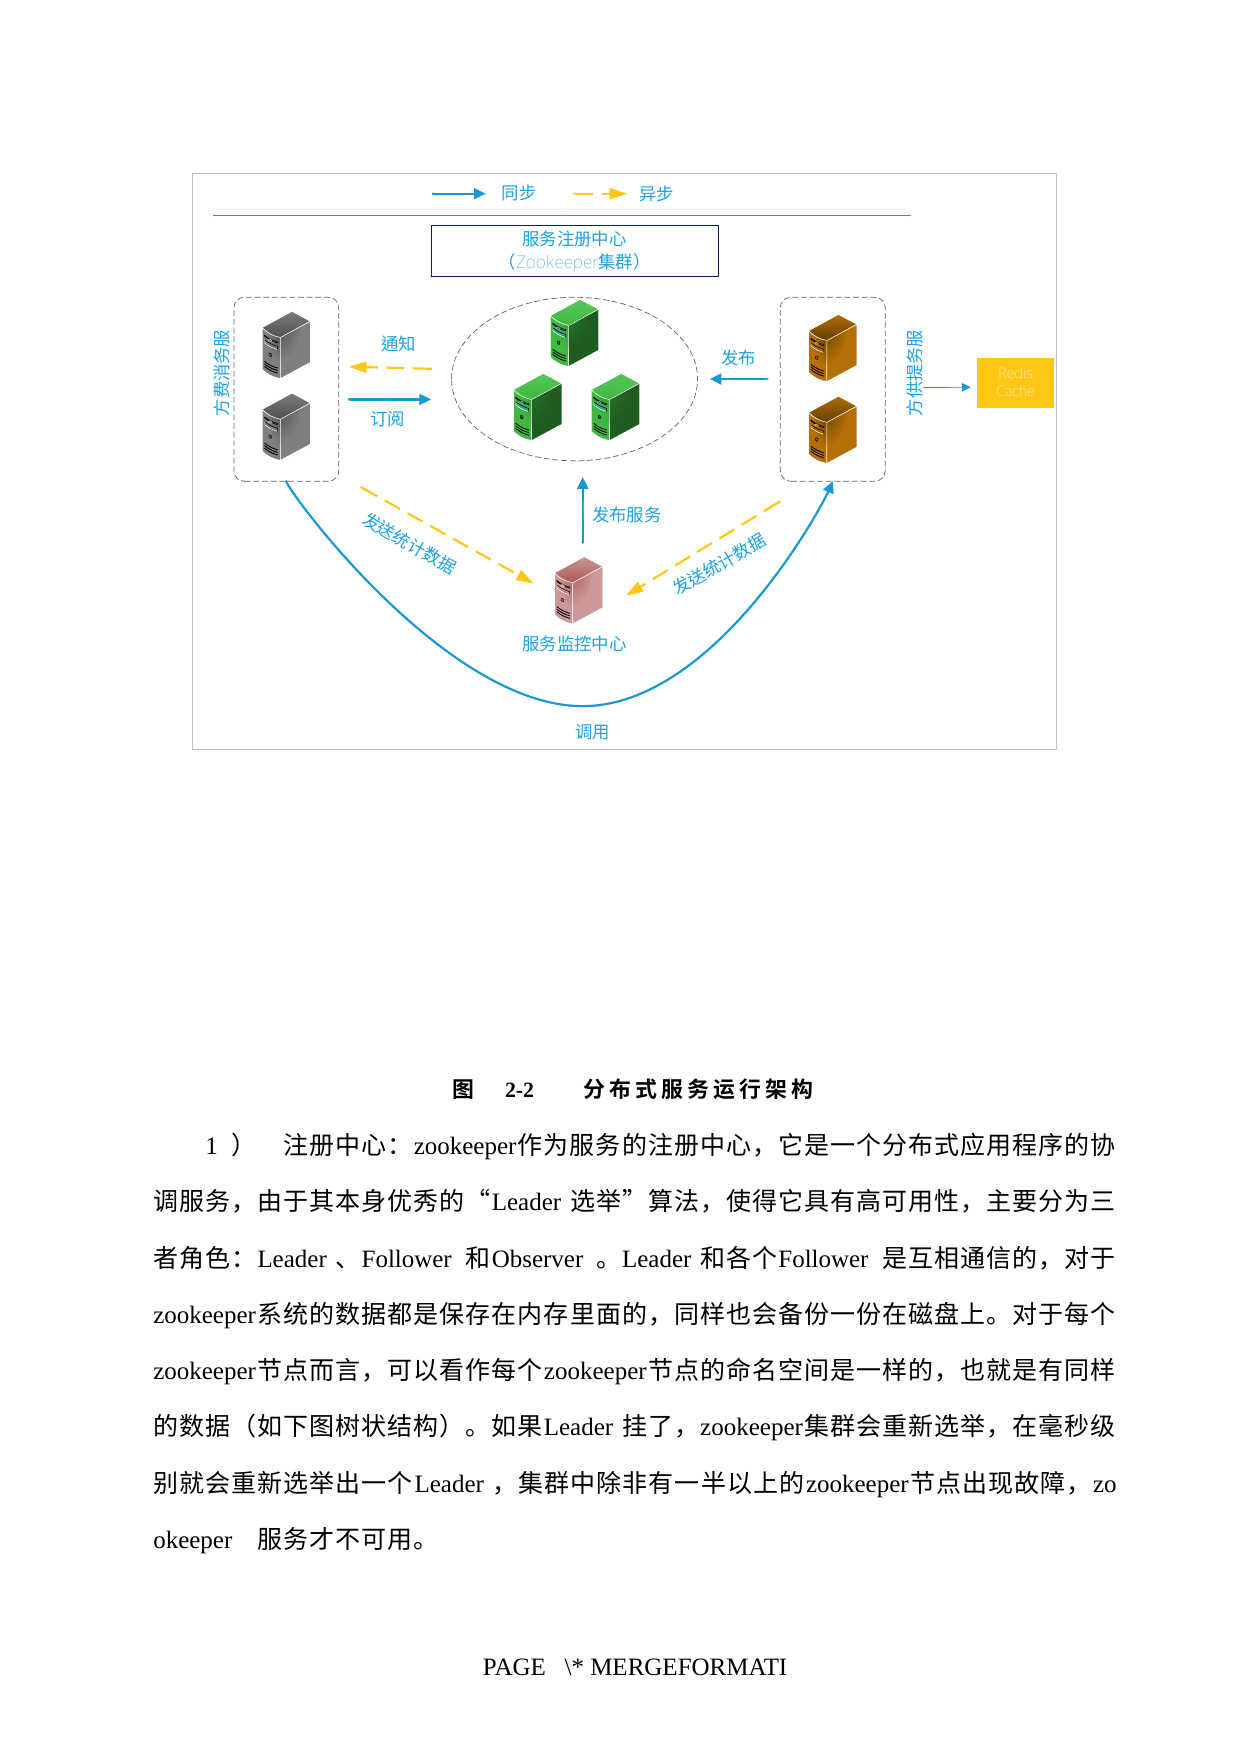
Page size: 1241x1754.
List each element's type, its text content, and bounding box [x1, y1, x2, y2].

list 注册中心：zookeeper作为服务的注册中心，它是一个分布式应用程序的协调服务，由于其本身优秀的“Leader选举”算法，使得它具有高可用性，主要分为三者角色：Leader、Follower和Observer。Leader和各个Follower是互相通信的，对于zookeeper系统的数据都是保存在内存里面的，同样也会备份一份在磁盘上。对于每个zookeeper节点而言，可以看作每个zookeeper节点的命名空间是一样的，也就是有同样的数据（如下图树状结构）。如果Leader挂了，zookeeper集群会重新选举，在毫秒级别就会重新选举出一个Leader，集群中除非有一半以上的zookeeper节点出现故障，zookeeper服务才不可用。 [153, 1125, 1117, 1556]
text 图 2-2 分布式服务运行架构 [153, 1069, 1117, 1106]
